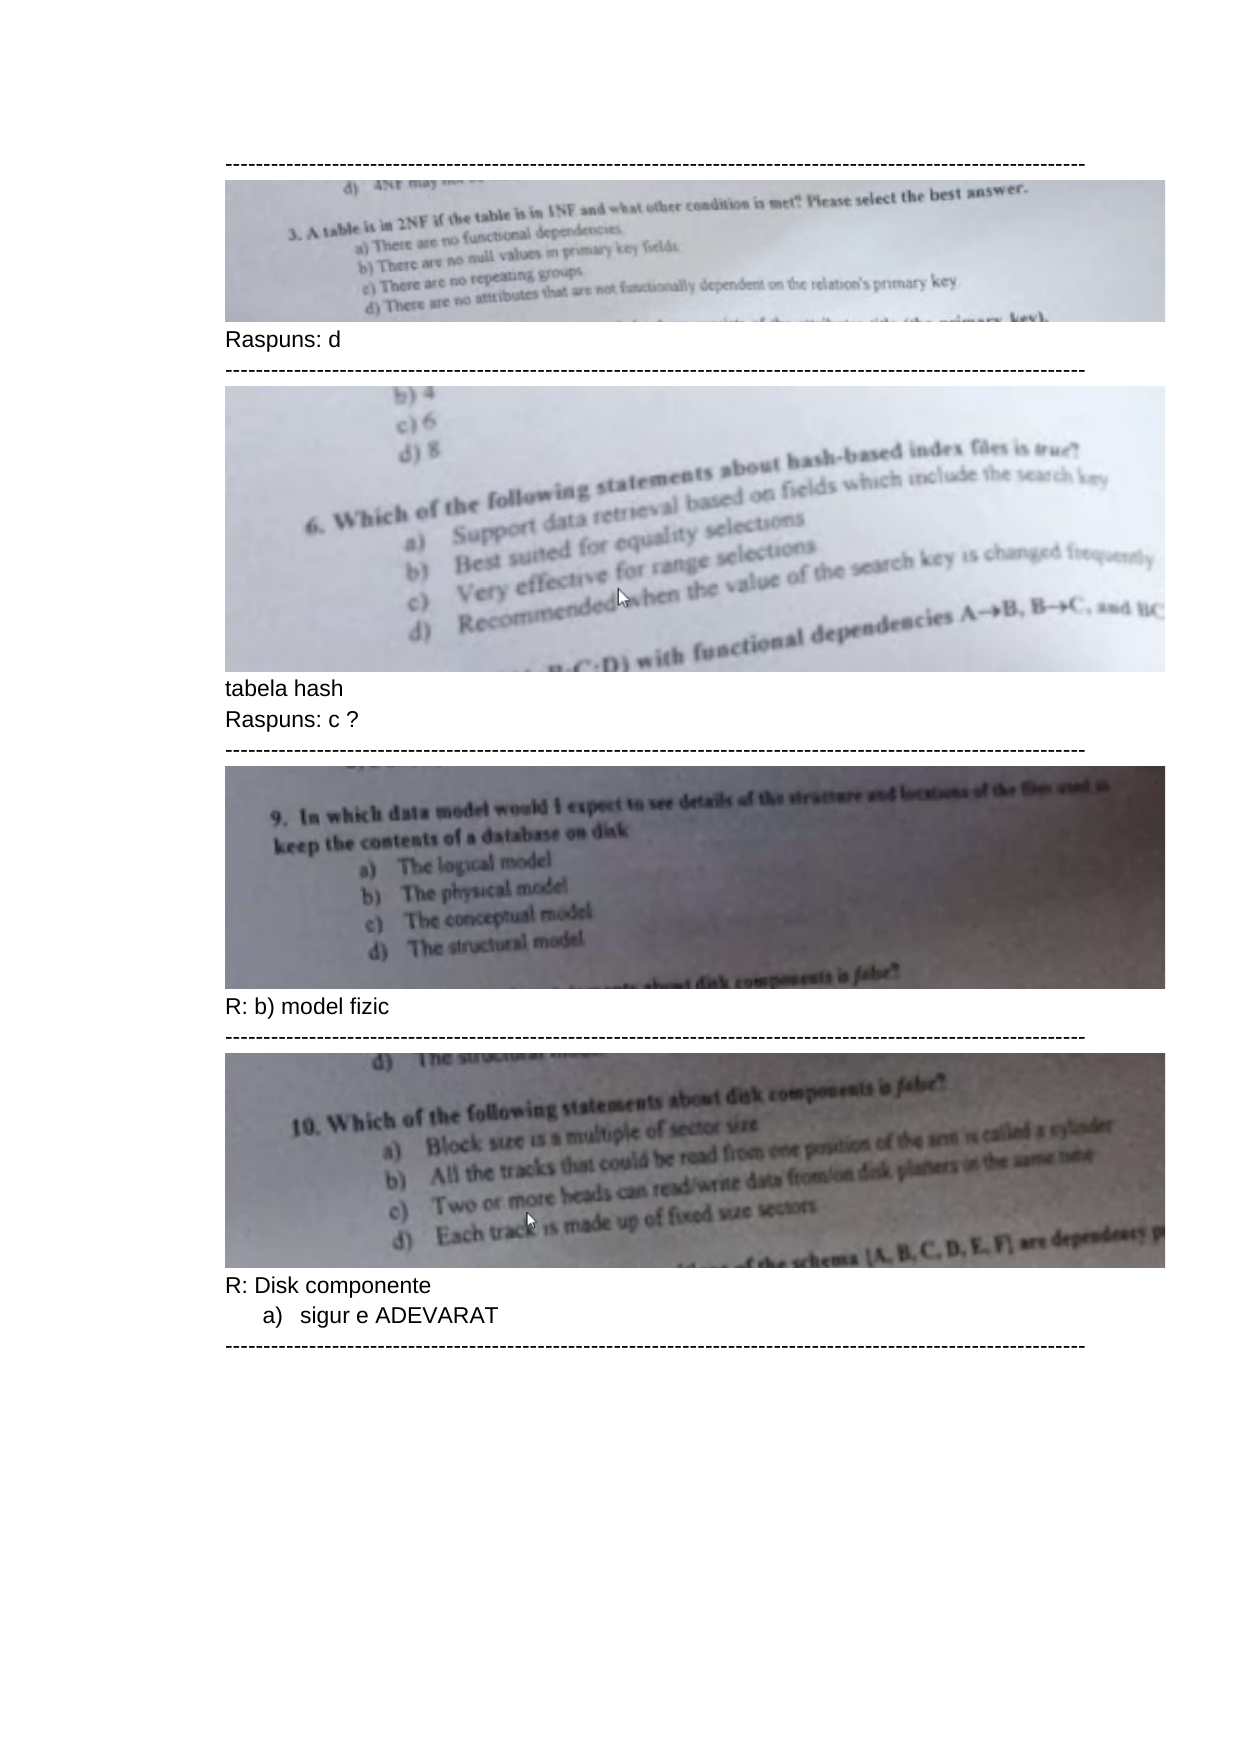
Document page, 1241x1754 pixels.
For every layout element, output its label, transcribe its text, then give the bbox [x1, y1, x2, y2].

text R: b) model fizic [225, 993, 1090, 1019]
picture [225, 766, 1166, 989]
list sigur e ADEVARAT [262, 1302, 1090, 1328]
picture [225, 386, 1166, 672]
text R: Disk componente [225, 1272, 1090, 1298]
text Raspuns: c ? [225, 706, 1090, 732]
text ----------------------------------------------------------------------------------------------------------------- [225, 356, 1090, 382]
text ----------------------------------------------------------------------------------------------------------------- [225, 736, 1090, 766]
text ----------------------------------------------------------------------------------------------------------------- [225, 150, 1090, 180]
text Raspuns: d [225, 326, 1090, 352]
text ----------------------------------------------------------------------------------------------------------------- [225, 1023, 1090, 1049]
text ----------------------------------------------------------------------------------------------------------------- [225, 1332, 1090, 1358]
picture [225, 1053, 1166, 1268]
text tabela hash [225, 675, 1090, 702]
picture [225, 180, 1166, 322]
